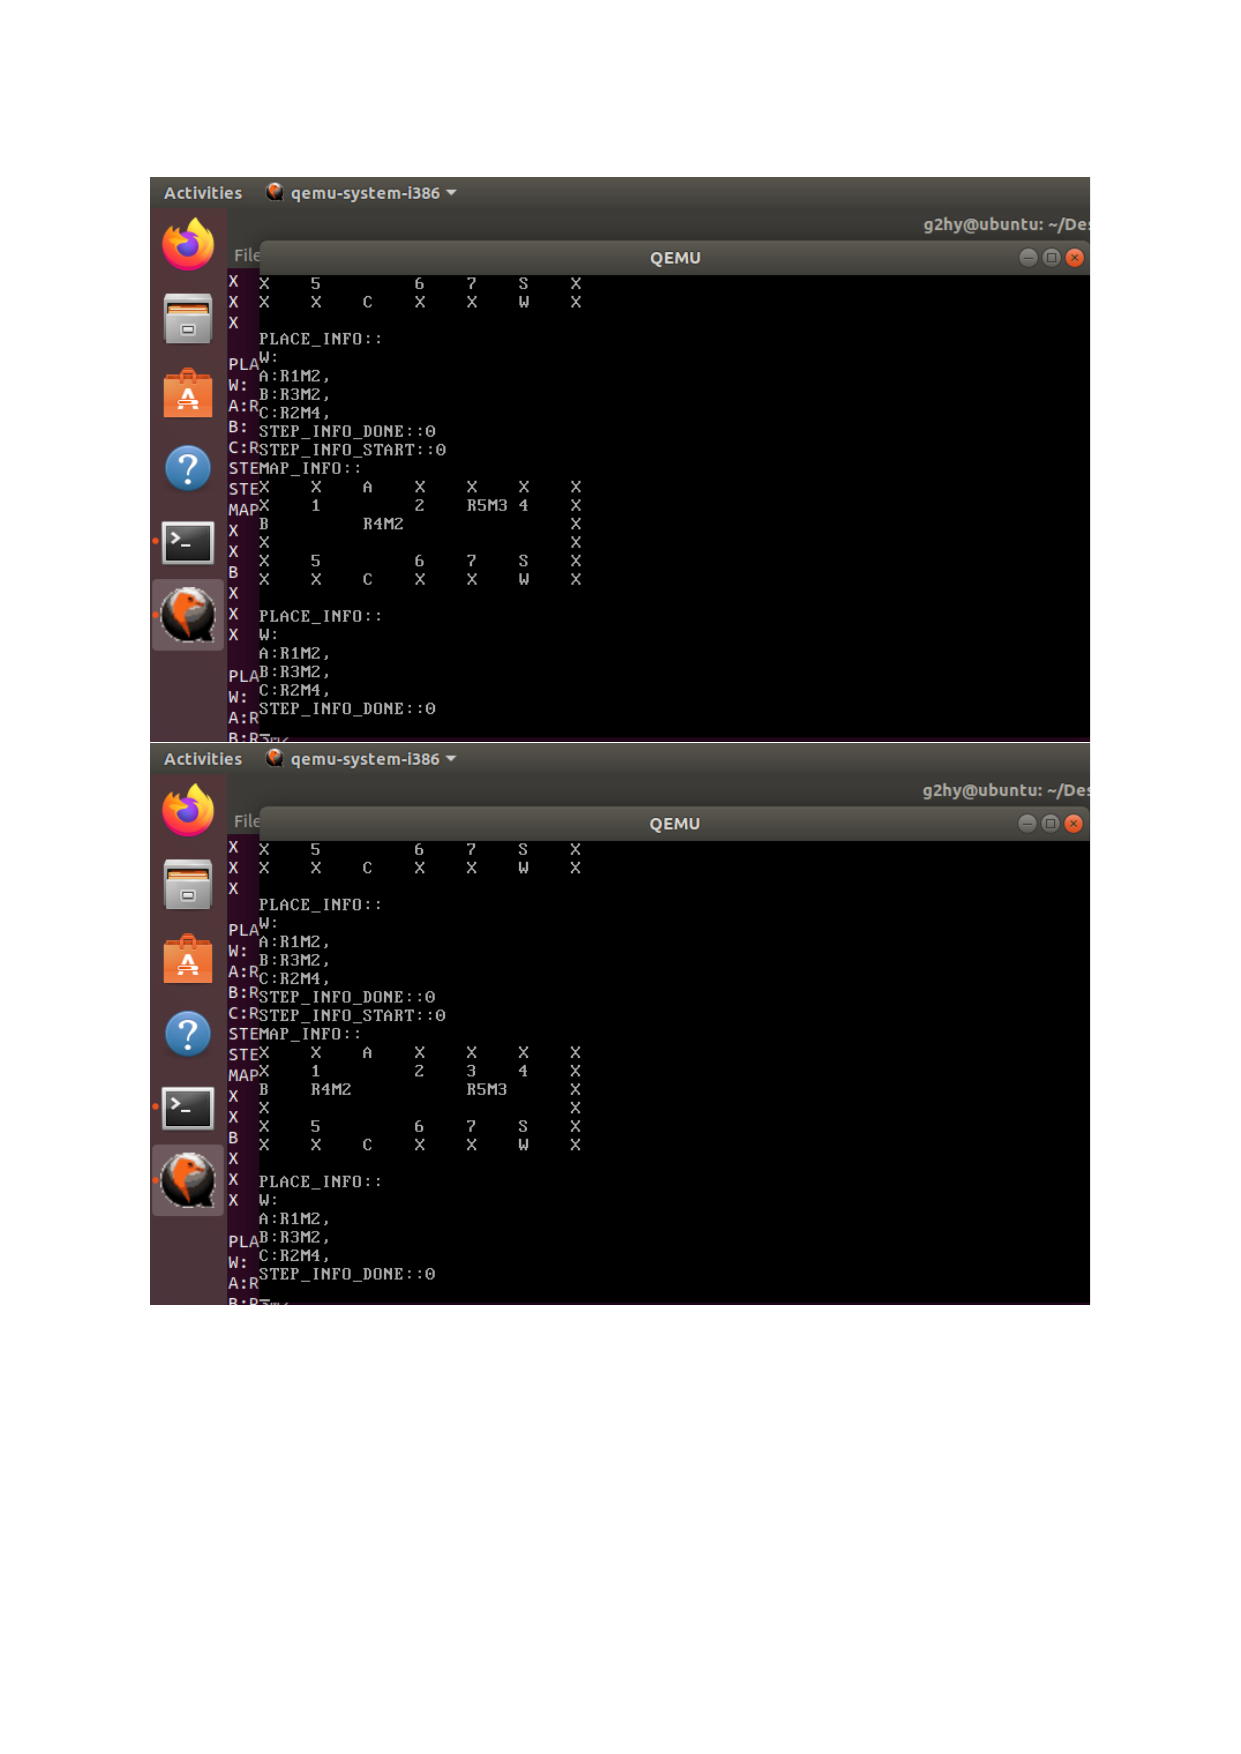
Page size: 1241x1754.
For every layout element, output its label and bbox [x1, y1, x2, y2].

picture [150, 743, 1091, 1305]
picture [150, 177, 1091, 742]
